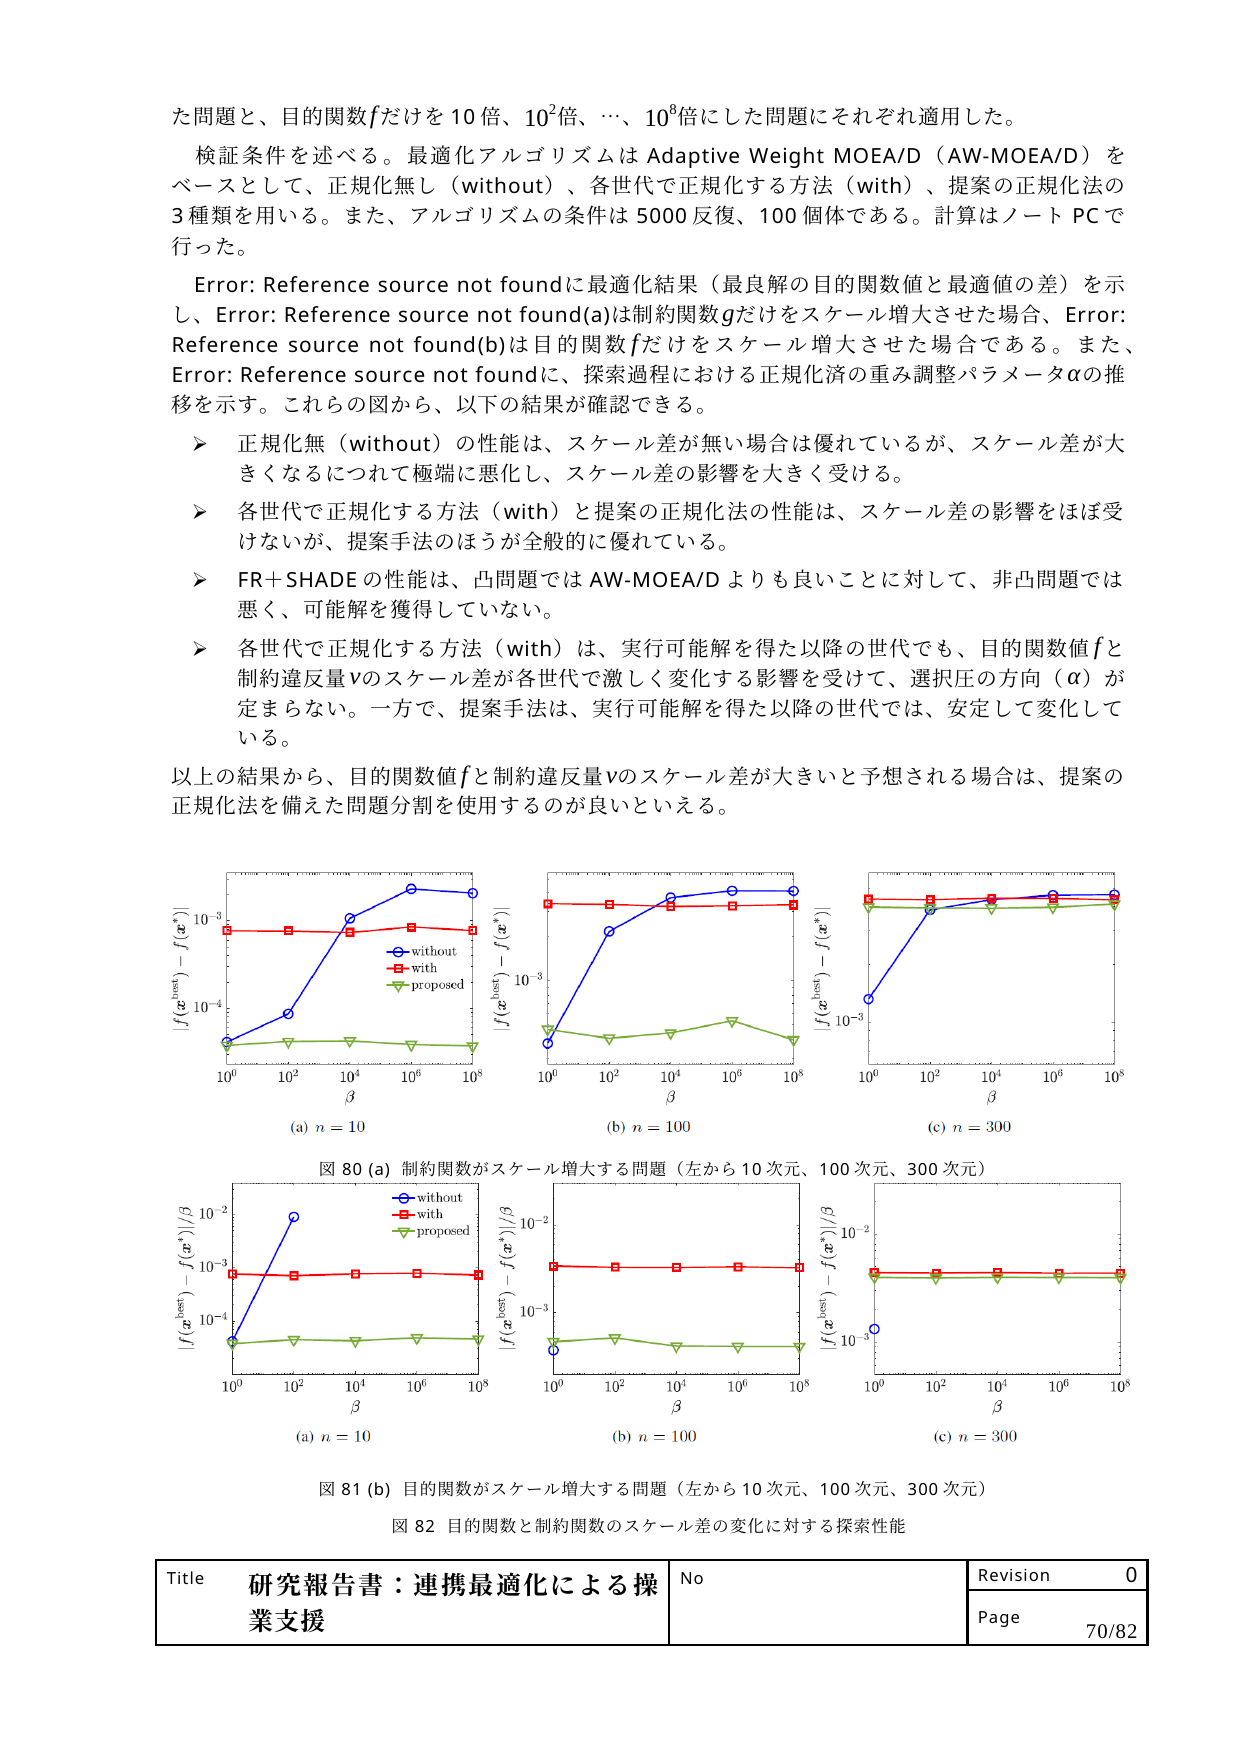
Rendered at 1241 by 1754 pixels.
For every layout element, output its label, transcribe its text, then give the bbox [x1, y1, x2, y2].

text 検証条件を述べる。最適化アルゴリズムはAdaptive Weight MOEA/D（AW-MOEA/D）をベースとして、正規化無し（without）、各世代で正規化する方法（with）、提案の正規化法の3種類を用いる。また、アルゴリズムの条件は5000反復、100個体である。計算はノートPCで行った。 [171, 140, 1126, 260]
list 各世代で正規化する方法（with）と提案の正規化法の性能は、スケール差の影響をほぼ受けないが、提案手法のほうが全般的に優れている。 [192, 495, 1126, 555]
text 図 2.16 (b) 目的関数がスケール増大する問題（左から10次元、100次元、300次元） [259, 1462, 1038, 1500]
text 図 2.16 (a) 制約関数がスケール増大する問題（左から10次元、100次元、300次元） [259, 1143, 1038, 1180]
list 各世代で正規化する方法（with）は、実行可能解を得た以降の世代でも、目的関数値と制約違反量のスケール差が各世代で激しく変化する影響を受けて、選択圧の方向（）が定まらない。一方で、提案手法は、実行可能解を得た以降の世代では、安定して変化している。 [192, 632, 1126, 752]
text 図 2.16 目的関数と制約関数のスケール差の変化に対する探索性能 [259, 1500, 1038, 1537]
list FR＋SHADEの性能は、凸問題ではAW-MOEA/Dよりも良いことに対して、非凸問題では悪く、可能解を獲得していない。 [192, 564, 1126, 624]
text 以上の結果から、目的関数値と制約違反量のスケール差が大きいと予想される場合は、提案の正規化法を備えた問題分割を使用するのが良いといえる。 [171, 760, 1126, 820]
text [171, 100, 1126, 131]
list 正規化無（without）の性能は、スケール差が無い場合は優れているが、スケール差が大きくなるにつれて極端に悪化し、スケール差の影響を大きく受ける。 [192, 427, 1126, 487]
